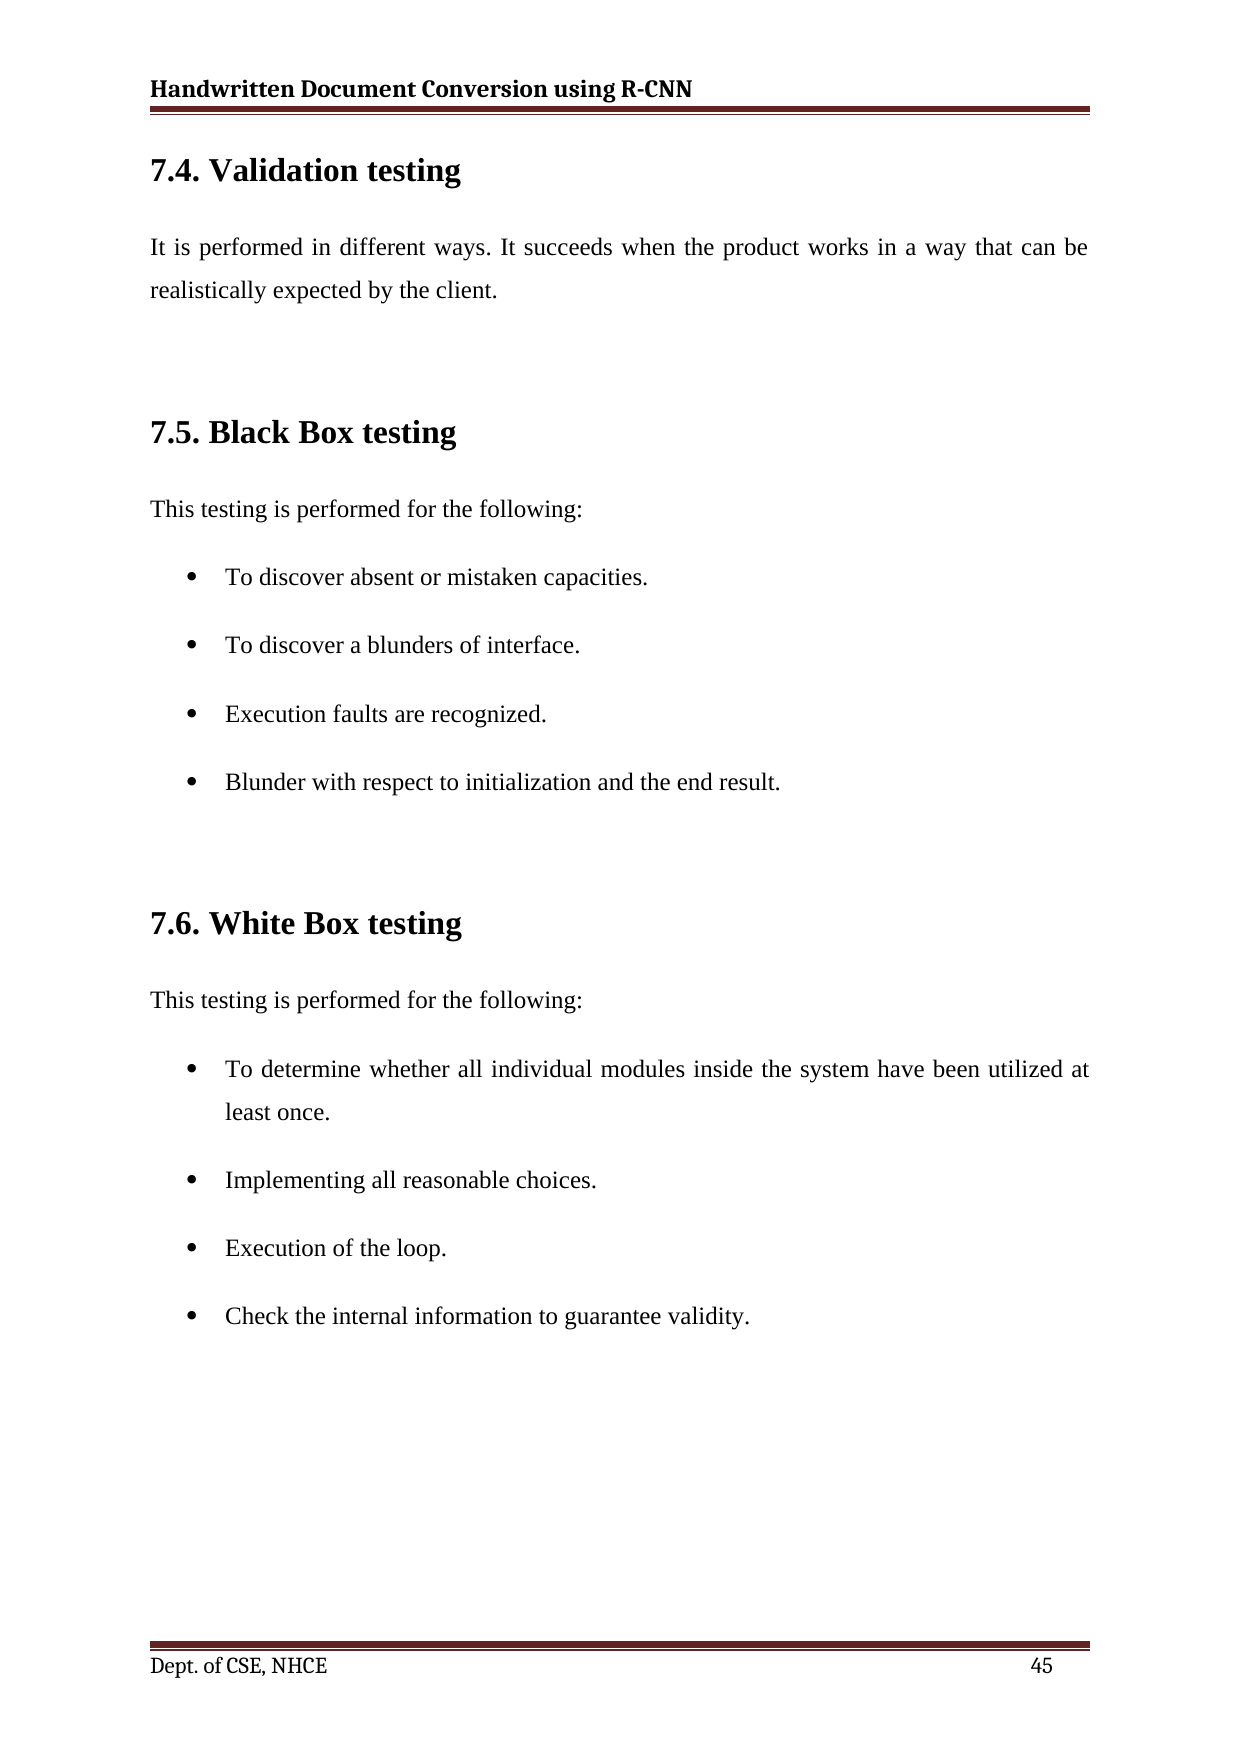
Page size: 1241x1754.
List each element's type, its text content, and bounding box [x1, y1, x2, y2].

text 7.4. Validation testing [150, 150, 1090, 188]
list To determine whether all individual modules inside the system have been utilized at least once. [187, 1054, 1090, 1126]
list Check the internal information to guarantee validity. [187, 1301, 1090, 1330]
list Execution of the loop. [187, 1233, 1090, 1262]
list Implementing all reasonable choices. [187, 1165, 1090, 1194]
list To discover a blunders of interface. [187, 631, 1090, 659]
list Blunder with respect to initialization and the end result. [187, 767, 1090, 796]
list Execution faults are recognized. [187, 699, 1090, 727]
text This testing is performed for the following: [150, 986, 1090, 1014]
text 7.5. Black Box testing [150, 412, 1090, 450]
text This testing is performed for the following: [150, 494, 1090, 523]
text 7.6. White Box testing [150, 903, 1090, 941]
list To discover absent or mistaken capacities. [187, 562, 1090, 591]
text It is performed in different ways. It succeeds when the product works in a way that can be realistically expected by the client. [150, 232, 1090, 304]
